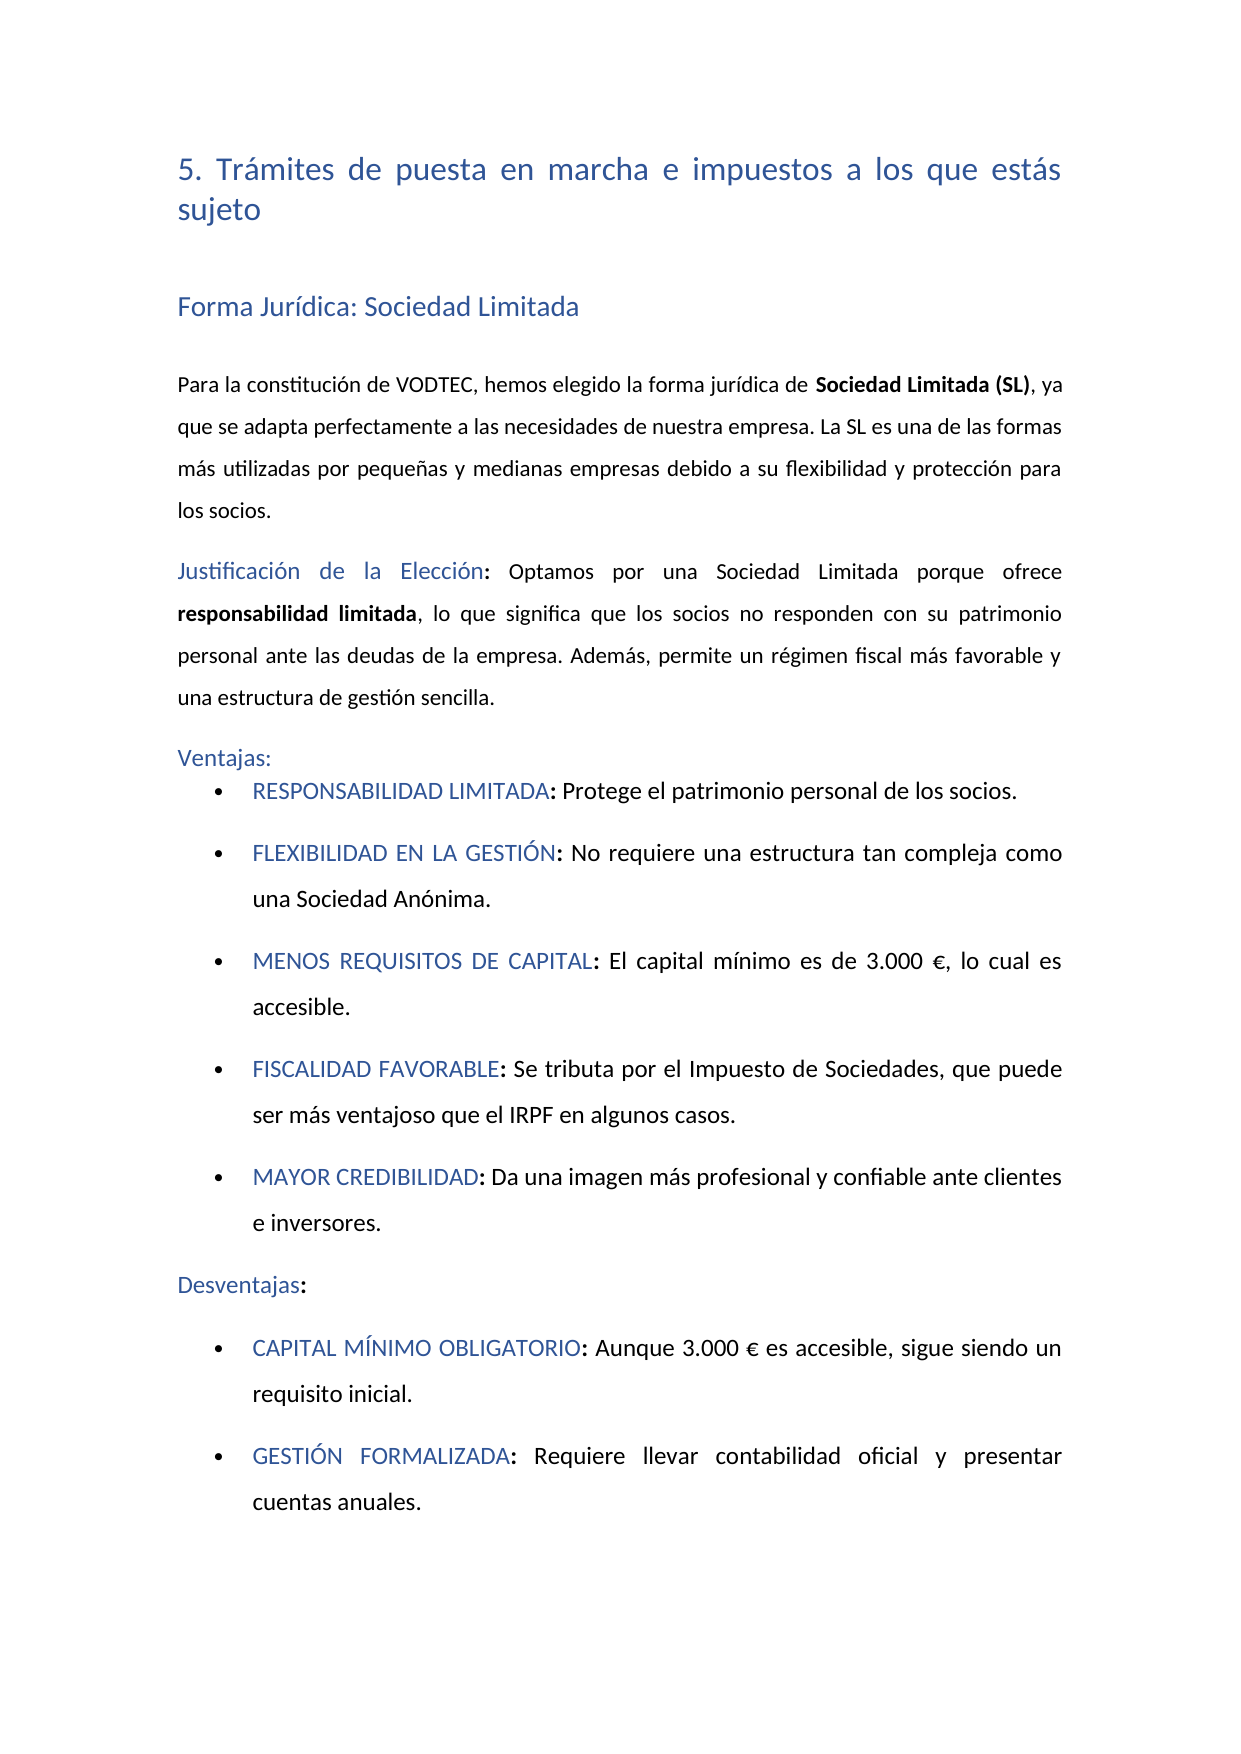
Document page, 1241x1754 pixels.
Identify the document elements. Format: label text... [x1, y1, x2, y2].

list Flexibilidad en la gestión: No requiere una estructura tan compleja como una Sociedad Anónima. [215, 837, 1063, 913]
subtitle Ventajas: [177, 742, 1063, 772]
list Gestión formalizada: Requiere llevar contabilidad oficial y presentar cuentas anuales. [215, 1440, 1063, 1516]
subtitle Forma Jurídica: Sociedad Limitada [177, 288, 1063, 323]
list Capital mínimo obligatorio: Aunque 3.000 € es accesible, sigue siendo un requisito inicial. [215, 1332, 1063, 1408]
list Mayor credibilidad: Da una imagen más profesional y confiable ante clientes e inversores. [215, 1162, 1063, 1238]
text Desventajas: [177, 1270, 1063, 1300]
list Fiscalidad favorable: Se tributa por el Impuesto de Sociedades, que puede ser más ventajoso que el IRPF en algunos casos. [215, 1053, 1063, 1130]
list Responsabilidad limitada: Protege el patrimonio personal de los socios. [215, 775, 1063, 805]
list Menos requisitos de capital: El capital mínimo es de 3.000 €, lo cual es accesible. [215, 945, 1063, 1022]
text Justificación de la Elección: Optamos por una Sociedad Limitada porque ofrece responsabilidad limitada, lo que significa que los socios no responden con su patrimonio personal ante las deudas de la empresa. Además, permite un régimen fiscal más favorable y una estructura de gestión sencilla. [177, 555, 1063, 711]
text Para la constitución de VODTEC, hemos elegido la forma jurídica de Sociedad Limitada (SL), ya que se adapta perfectamente a las necesidades de nuestra empresa. La SL es una de las formas más utilizadas por pequeñas y medianas empresas debido a su flexibilidad y protección para los socios. [177, 370, 1063, 524]
subtitle 5. Trámites de puesta en marcha e impuestos a los que estás sujeto [177, 148, 1063, 229]
